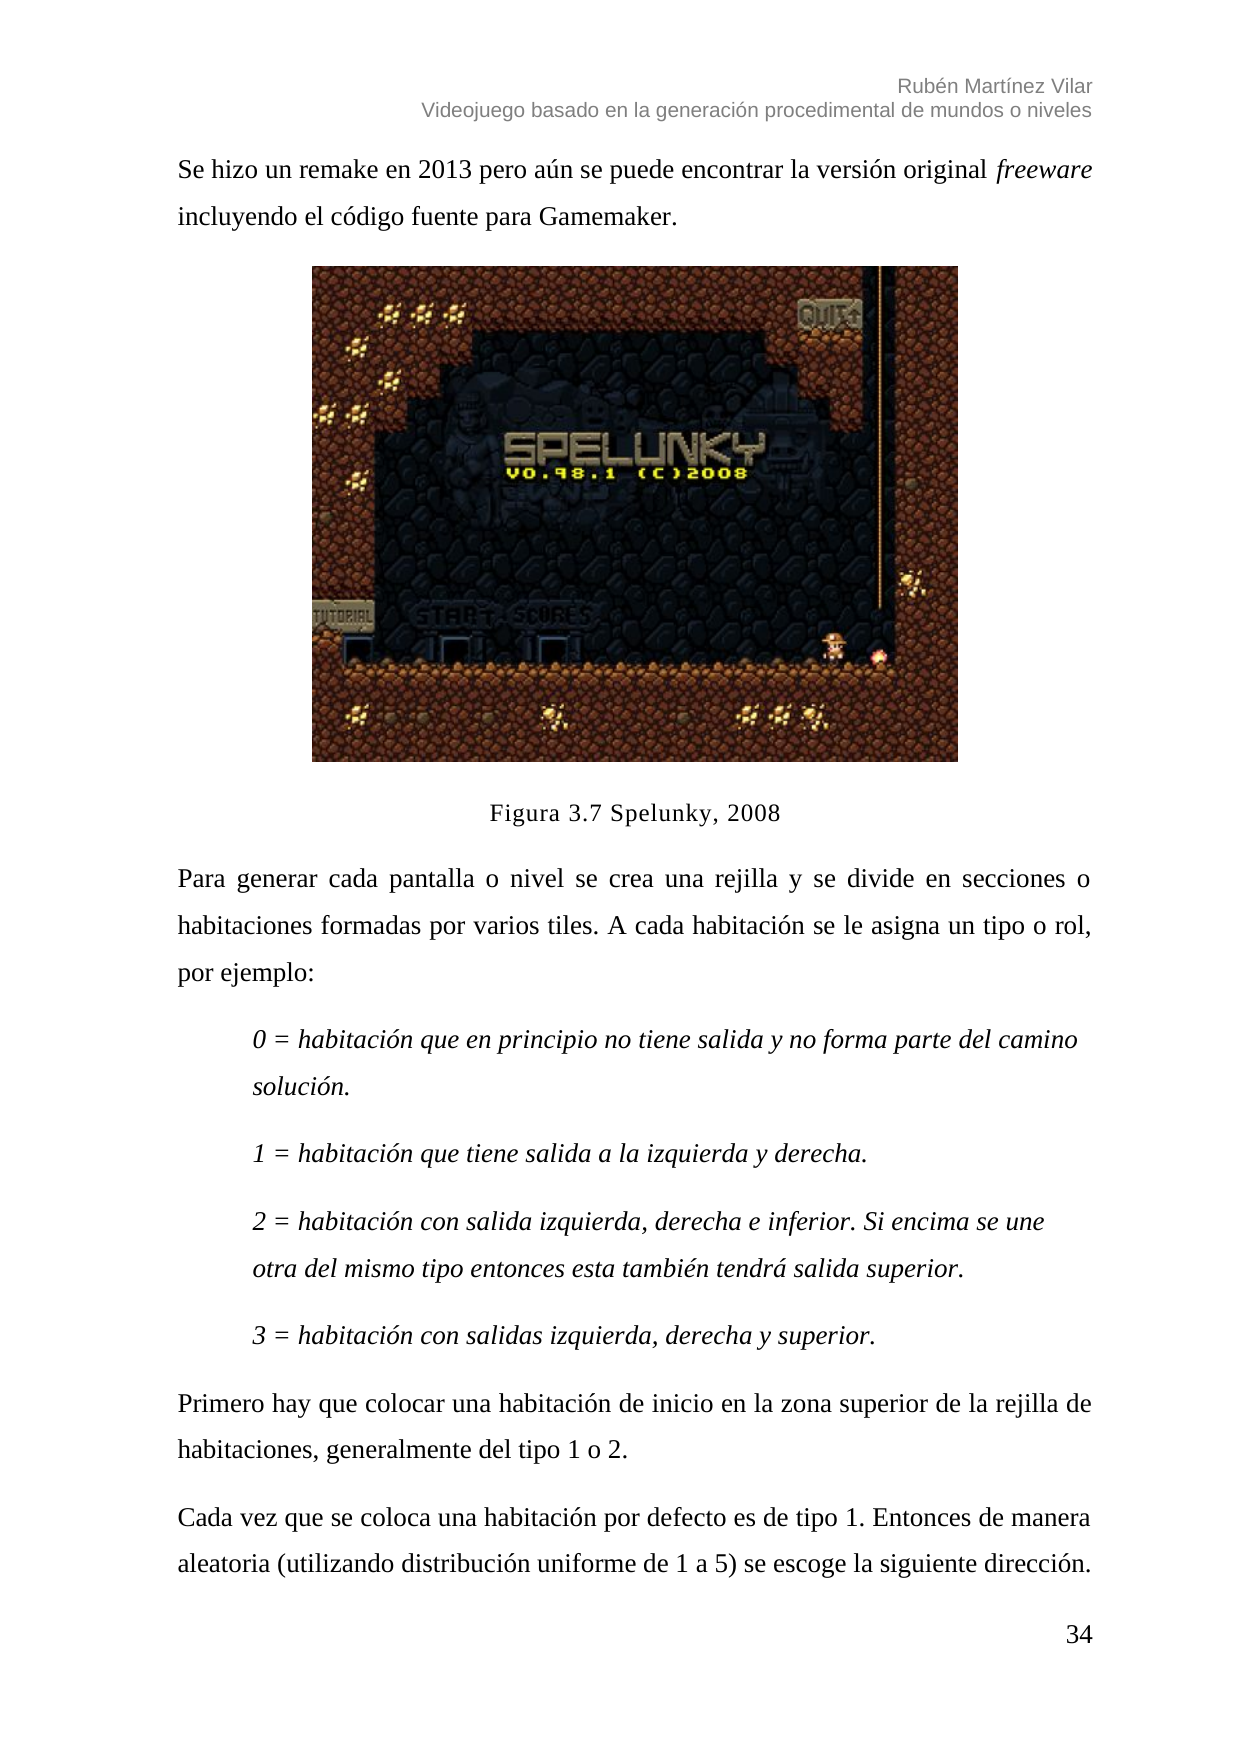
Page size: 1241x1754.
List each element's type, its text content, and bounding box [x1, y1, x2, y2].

text Se hizo un remake en 2013 pero aún se puede encontrar la versión original freeware incluyendo el código fuente para Gamemaker. [177, 153, 1092, 231]
picture [312, 266, 958, 762]
text 3 = habitación con salidas izquierda, derecha y superior. [252, 1319, 1092, 1350]
text 1 = habitación que tiene salida a la izquierda y derecha. [252, 1137, 1092, 1169]
text 0 = habitación que en principio no tiene salida y no forma parte del camino solución. [252, 1023, 1092, 1101]
text Para generar cada pantalla o nivel se crea una rejilla y se divide en secciones o habitaciones formadas por varios tiles. A cada habitación se le asigna un tipo o rol, por ejemplo: [177, 862, 1092, 987]
text 2 = habitación con salida izquierda, derecha e inferior. Si encima se une otra del mismo tipo entonces esta también tendrá salida superior. [252, 1205, 1092, 1283]
text Primero hay que colocar una habitación de inicio en la zona superior de la rejilla de habitaciones, generalmente del tipo 1 o 2. [177, 1387, 1092, 1464]
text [177, 1501, 1092, 1579]
